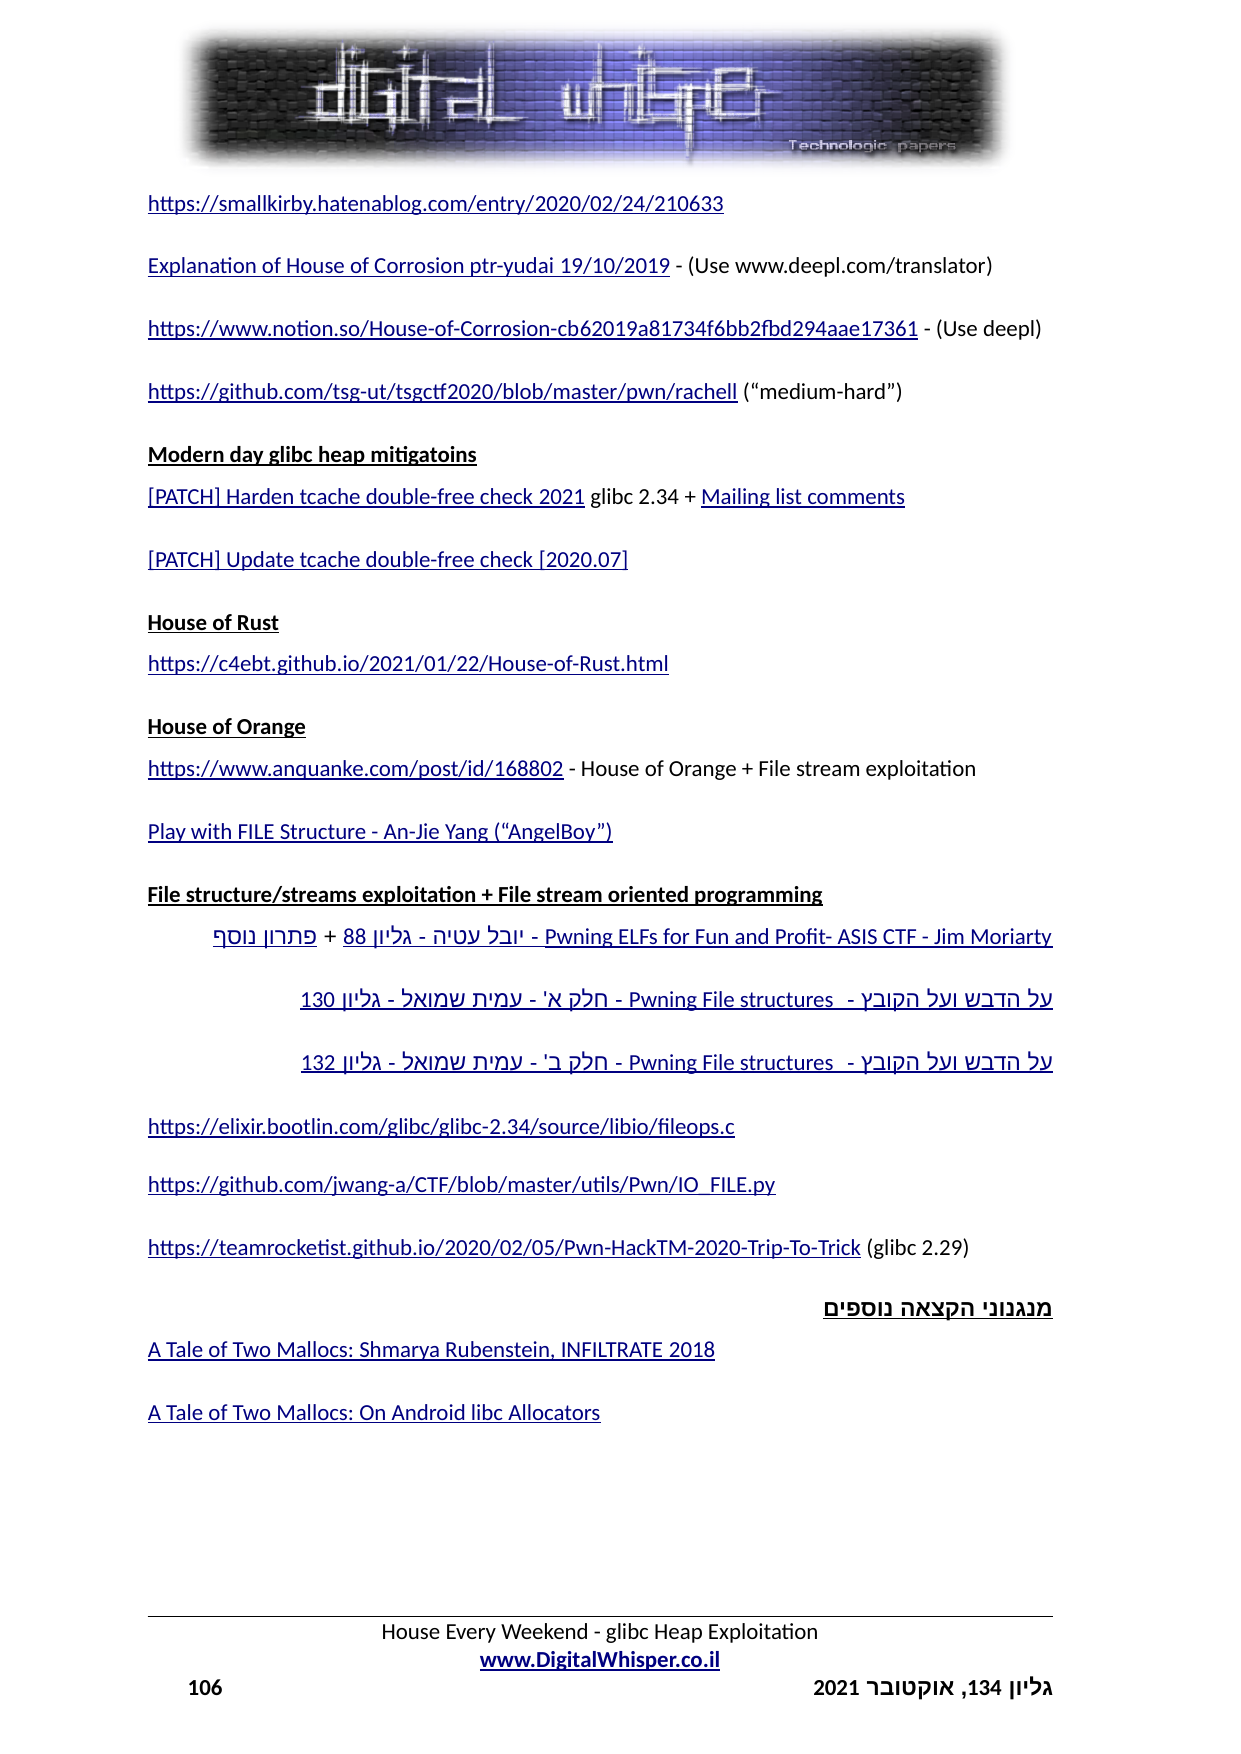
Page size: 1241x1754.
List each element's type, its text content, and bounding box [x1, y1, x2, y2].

text https://teamrocketist.github.io/2020/02/05/Pwn-HackTM-2020-Trip-To-Trick (glibc 2.29) [148, 1233, 1053, 1261]
text https://www.anquanke.com/post/id/168802 - House of Orange + File stream exploitation [148, 754, 1053, 782]
text מנגנוני הקצאה נוספים [148, 1295, 1053, 1322]
text House of Orange [148, 712, 1053, 740]
text Modern day glibc heap mitigatoins [148, 440, 1053, 468]
text A Tale of Two Mallocs: On Android libc Allocators [148, 1398, 1053, 1426]
text על הדבש ועל הקובץ - Pwning File structures - חלק א' - עמית שמואל - גליון 130 [148, 985, 1053, 1013]
text https://smallkirby.hatenablog.com/entry/2020/02/24/210633 [148, 189, 1053, 217]
text A Tale of Two Mallocs: Shmarya Rubenstein, INFILTRATE 2018 [148, 1335, 1053, 1363]
text [PATCH] Harden tcache double-free check 2021 glibc 2.34 + Mailing list comments [148, 482, 1053, 510]
text על הדבש ועל הקובץ - Pwning File structures - חלק ב' - עמית שמואל - גליון 132 [148, 1048, 1053, 1076]
text https://github.com/jwang-a/CTF/blob/master/utils/Pwn/IO_FILE.py [148, 1170, 1053, 1198]
picture [147, 19, 1047, 178]
text https://www.notion.so/House-of-Corrosion-cb62019a81734f6bb2fbd294aae17361 - (Use deepl) [148, 314, 1053, 342]
text https://c4ebt.github.io/2021/01/22/House-of-Rust.html [148, 649, 1053, 678]
text File structure/streams exploitation + File stream oriented programming [148, 880, 1053, 908]
text Explanation of House of Corrosion ptr-yudai 19/10/2019 - (Use www.deepl.com/translator) [148, 252, 1053, 279]
text Pwning ELFs for Fun and Profit- ASIS CTF - Jim Moriarty - יובל עטיה - גליון 88 + פתרון נוסף [148, 922, 1053, 950]
text https://github.com/tsg-ut/tsgctf2020/blob/master/pwn/rachell (“medium-hard”) [148, 377, 1053, 405]
text Play with FILE Structure - An-Jie Yang (“AngelBoy”) [148, 817, 1053, 845]
text https://elixir.bootlin.com/glibc/glibc-2.34/source/libio/fileops.c [148, 1110, 1053, 1140]
text House of Rust [148, 608, 1053, 636]
text [PATCH] Update tcache double-free check [2020.07] [148, 545, 1053, 573]
